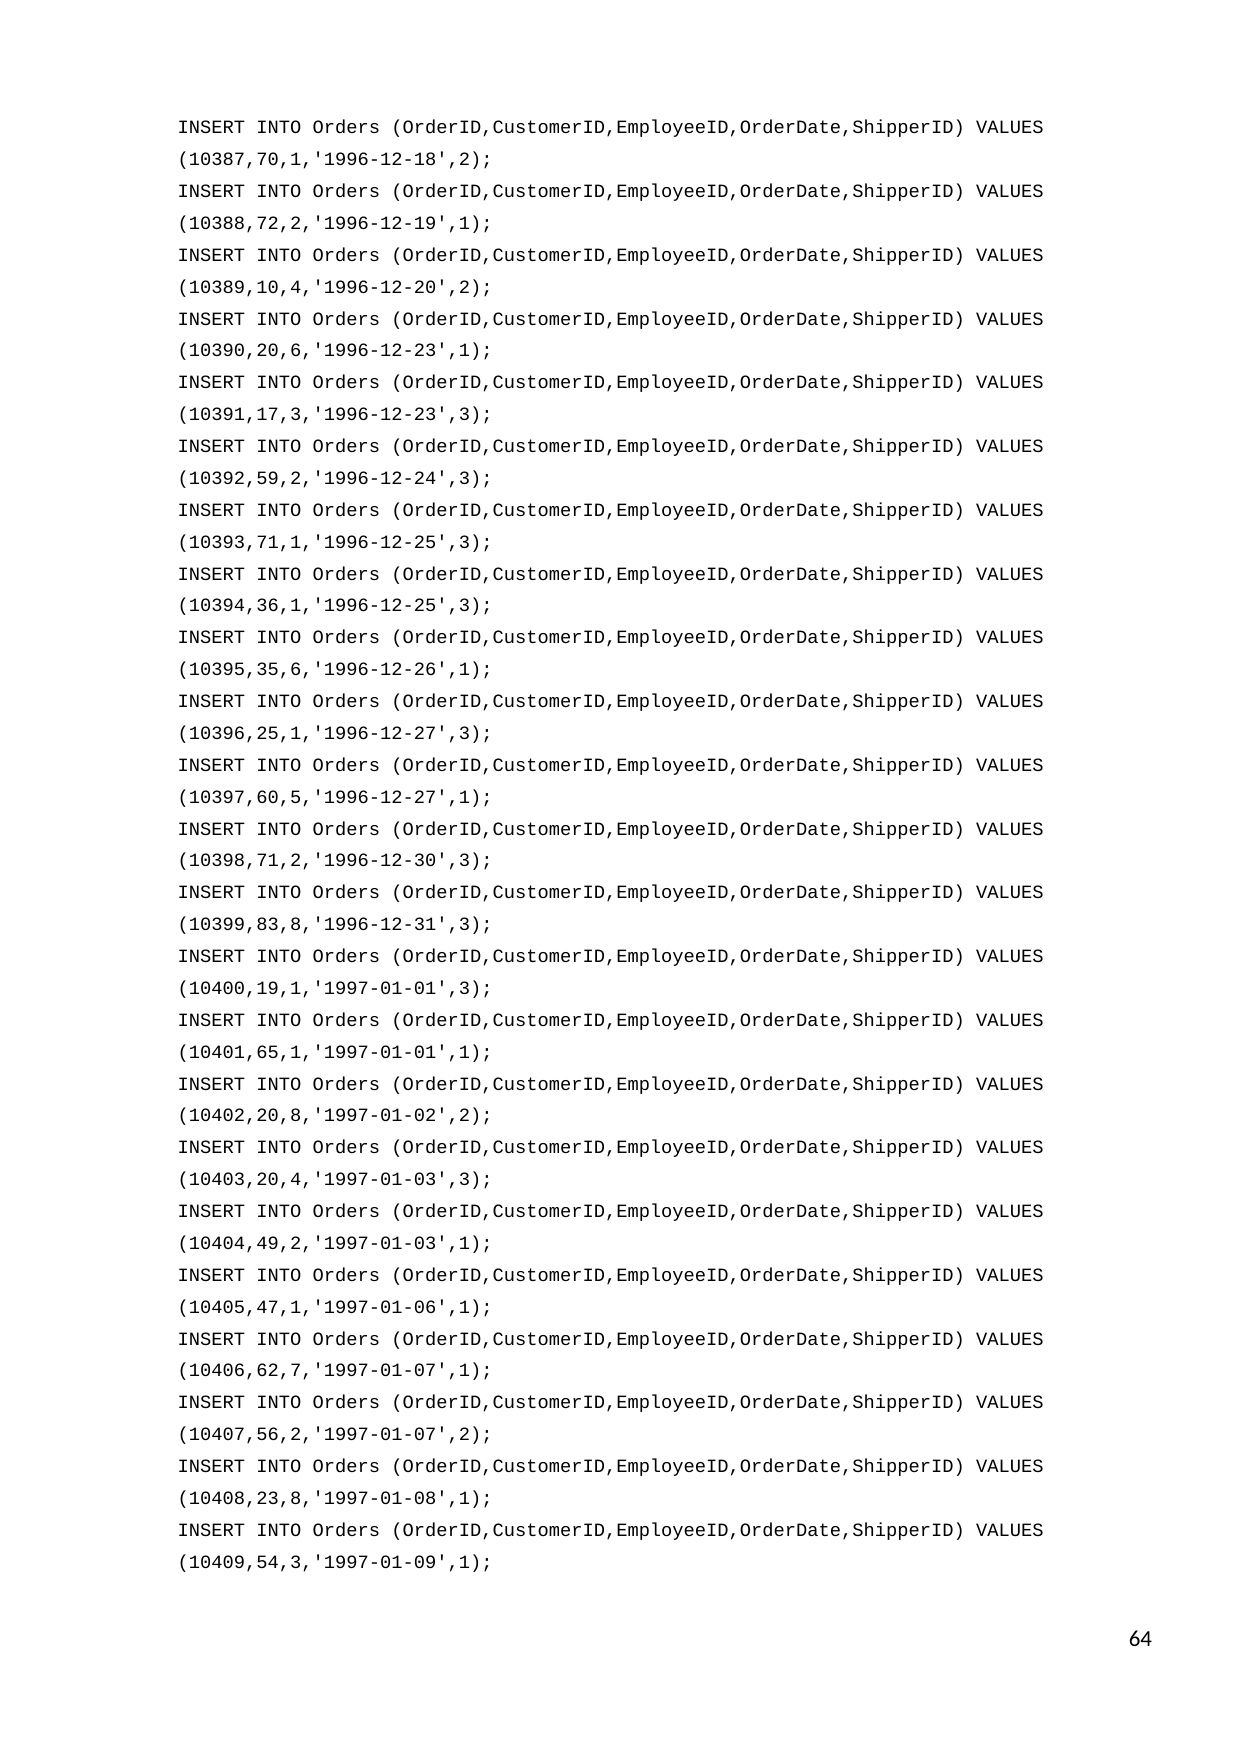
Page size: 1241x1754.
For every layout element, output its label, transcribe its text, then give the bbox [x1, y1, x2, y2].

text INSERT INTO Orders (OrderID,CustomerID,EmployeeID,OrderDate,ShipperID) VALUES (10407,56,2,'1997-01-07',2); [177, 1393, 1152, 1446]
text INSERT INTO Orders (OrderID,CustomerID,EmployeeID,OrderDate,ShipperID) VALUES (10393,71,1,'1996-12-25',3); [177, 501, 1152, 554]
text INSERT INTO Orders (OrderID,CustomerID,EmployeeID,OrderDate,ShipperID) VALUES (10387,70,1,'1996-12-18',2); [177, 118, 1152, 171]
text INSERT INTO Orders (OrderID,CustomerID,EmployeeID,OrderDate,ShipperID) VALUES (10402,20,8,'1997-01-02',2); [177, 1074, 1152, 1127]
text INSERT INTO Orders (OrderID,CustomerID,EmployeeID,OrderDate,ShipperID) VALUES (10400,19,1,'1997-01-01',3); [177, 947, 1152, 1000]
text INSERT INTO Orders (OrderID,CustomerID,EmployeeID,OrderDate,ShipperID) VALUES (10404,49,2,'1997-01-03',1); [177, 1202, 1152, 1255]
text INSERT INTO Orders (OrderID,CustomerID,EmployeeID,OrderDate,ShipperID) VALUES (10388,72,2,'1996-12-19',1); [177, 182, 1152, 235]
text INSERT INTO Orders (OrderID,CustomerID,EmployeeID,OrderDate,ShipperID) VALUES (10409,54,3,'1997-01-09',1); [177, 1521, 1152, 1574]
text INSERT INTO Orders (OrderID,CustomerID,EmployeeID,OrderDate,ShipperID) VALUES (10391,17,3,'1996-12-23',3); [177, 373, 1152, 426]
text INSERT INTO Orders (OrderID,CustomerID,EmployeeID,OrderDate,ShipperID) VALUES (10390,20,6,'1996-12-23',1); [177, 309, 1152, 362]
text INSERT INTO Orders (OrderID,CustomerID,EmployeeID,OrderDate,ShipperID) VALUES (10397,60,5,'1996-12-27',1); [177, 756, 1152, 809]
text INSERT INTO Orders (OrderID,CustomerID,EmployeeID,OrderDate,ShipperID) VALUES (10401,65,1,'1997-01-01',1); [177, 1011, 1152, 1064]
text INSERT INTO Orders (OrderID,CustomerID,EmployeeID,OrderDate,ShipperID) VALUES (10396,25,1,'1996-12-27',3); [177, 692, 1152, 745]
text INSERT INTO Orders (OrderID,CustomerID,EmployeeID,OrderDate,ShipperID) VALUES (10408,23,8,'1997-01-08',1); [177, 1457, 1152, 1510]
text INSERT INTO Orders (OrderID,CustomerID,EmployeeID,OrderDate,ShipperID) VALUES (10405,47,1,'1997-01-06',1); [177, 1266, 1152, 1319]
text INSERT INTO Orders (OrderID,CustomerID,EmployeeID,OrderDate,ShipperID) VALUES (10398,71,2,'1996-12-30',3); [177, 819, 1152, 872]
text INSERT INTO Orders (OrderID,CustomerID,EmployeeID,OrderDate,ShipperID) VALUES (10389,10,4,'1996-12-20',2); [177, 246, 1152, 299]
text INSERT INTO Orders (OrderID,CustomerID,EmployeeID,OrderDate,ShipperID) VALUES (10395,35,6,'1996-12-26',1); [177, 628, 1152, 681]
text INSERT INTO Orders (OrderID,CustomerID,EmployeeID,OrderDate,ShipperID) VALUES (10394,36,1,'1996-12-25',3); [177, 564, 1152, 617]
text INSERT INTO Orders (OrderID,CustomerID,EmployeeID,OrderDate,ShipperID) VALUES (10392,59,2,'1996-12-24',3); [177, 437, 1152, 490]
text INSERT INTO Orders (OrderID,CustomerID,EmployeeID,OrderDate,ShipperID) VALUES (10399,83,8,'1996-12-31',3); [177, 883, 1152, 936]
text INSERT INTO Orders (OrderID,CustomerID,EmployeeID,OrderDate,ShipperID) VALUES (10403,20,4,'1997-01-03',3); [177, 1138, 1152, 1191]
text INSERT INTO Orders (OrderID,CustomerID,EmployeeID,OrderDate,ShipperID) VALUES (10406,62,7,'1997-01-07',1); [177, 1329, 1152, 1382]
